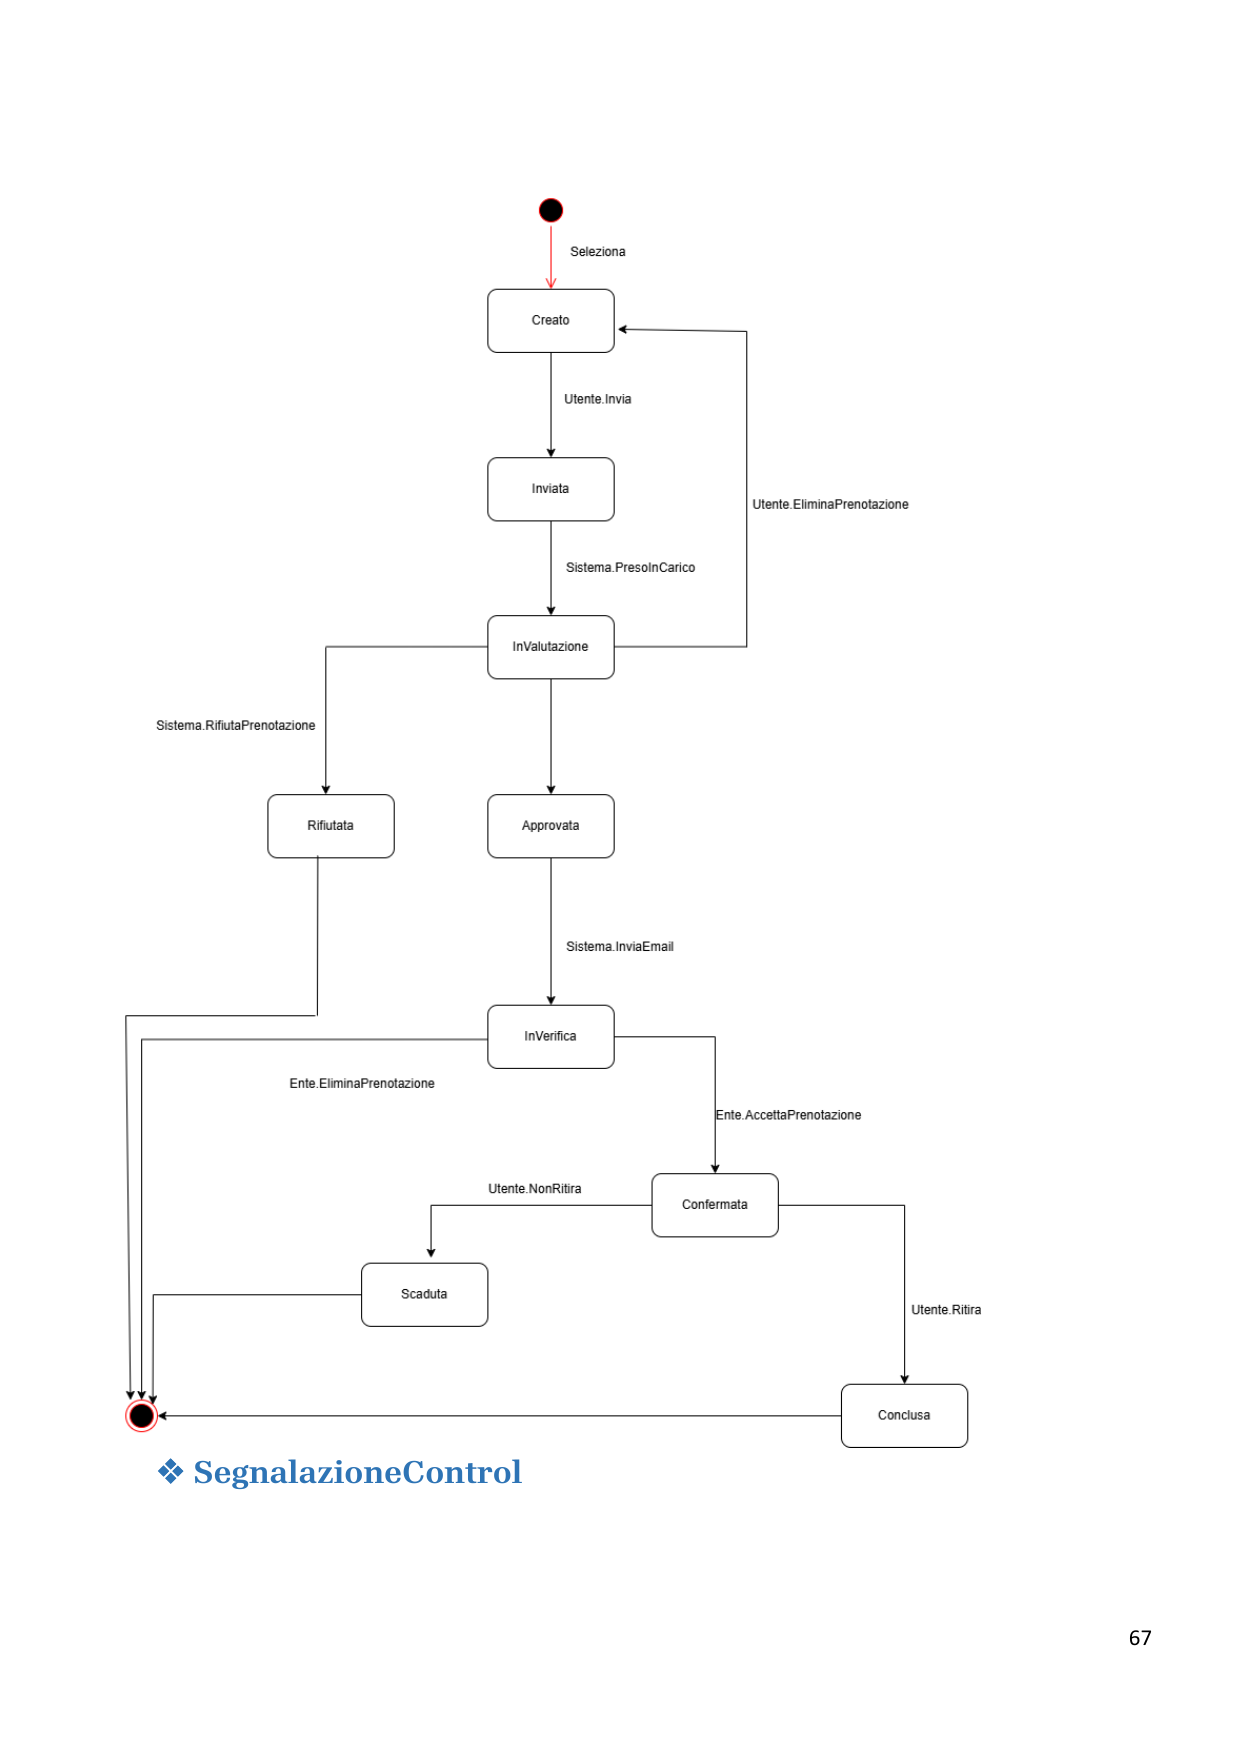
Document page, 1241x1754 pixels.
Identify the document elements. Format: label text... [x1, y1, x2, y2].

list SegnalazioneControl [156, 1452, 1152, 1492]
picture [118, 194, 982, 1448]
